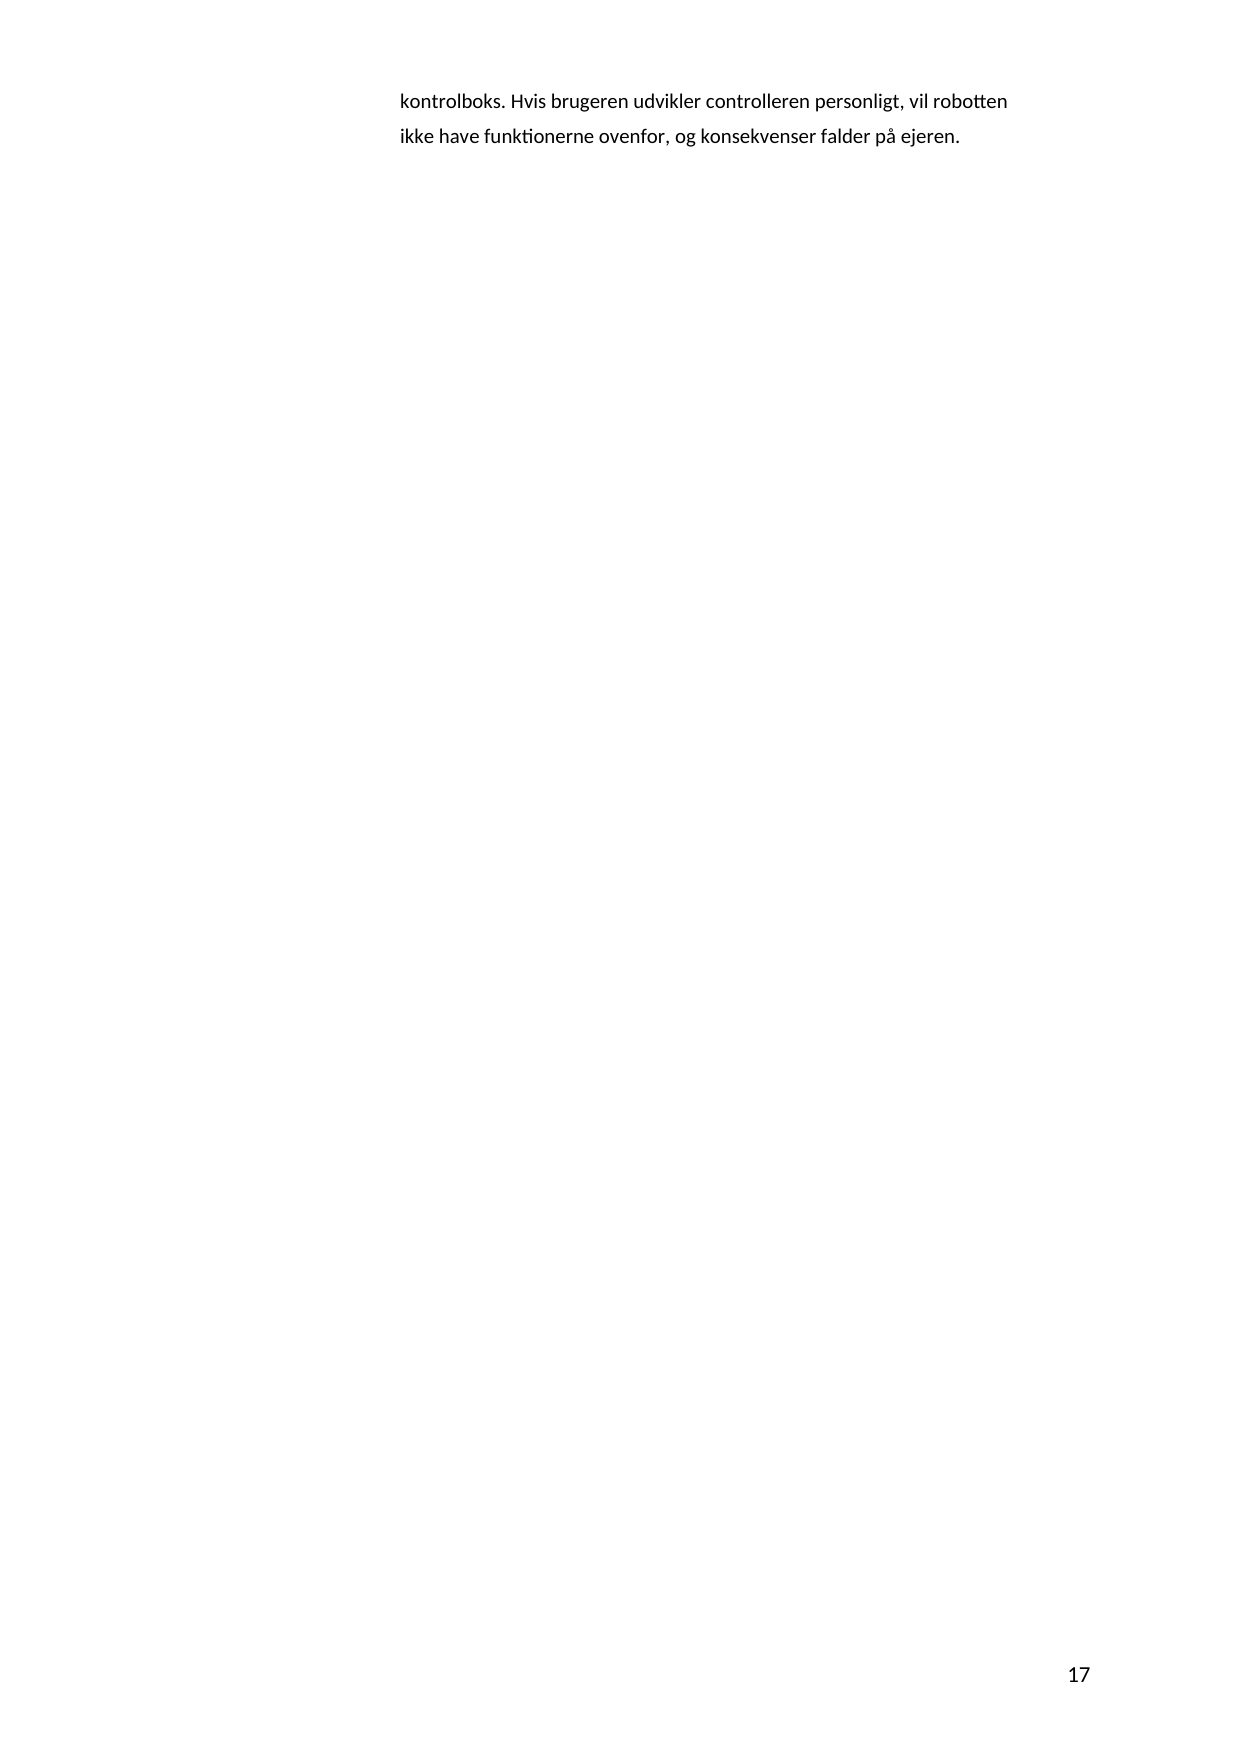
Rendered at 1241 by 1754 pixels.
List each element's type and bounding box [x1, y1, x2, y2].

list [377, 89, 1033, 148]
